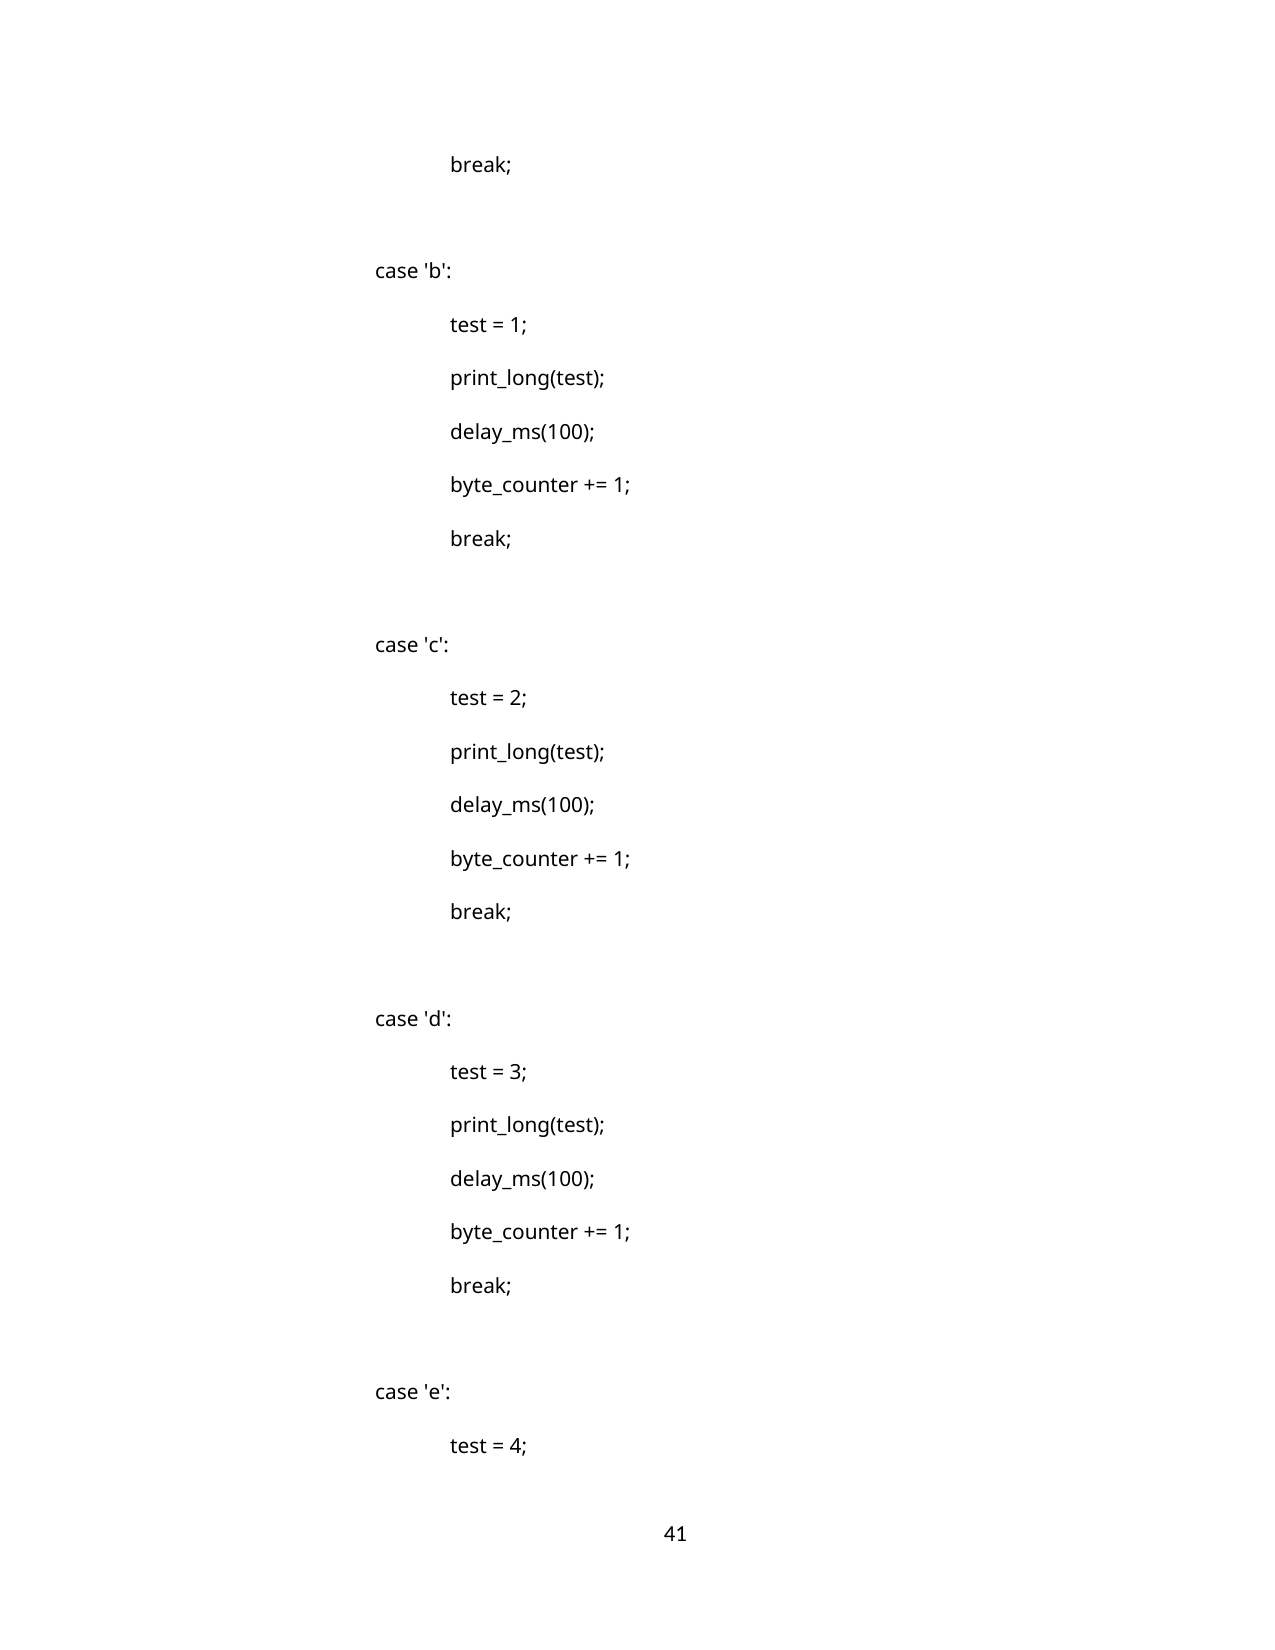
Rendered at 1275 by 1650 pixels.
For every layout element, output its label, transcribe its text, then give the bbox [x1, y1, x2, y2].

text break; [225, 150, 1125, 178]
text byte_counter += 1; [225, 470, 1125, 499]
text case 'e': [225, 1377, 1125, 1406]
text print_long(test); [225, 737, 1125, 765]
text byte_counter += 1; [225, 1217, 1125, 1246]
text test = 2; [225, 683, 1125, 712]
text byte_counter += 1; [225, 844, 1125, 872]
text delay_ms(100); [225, 417, 1125, 445]
text delay_ms(100); [225, 790, 1125, 819]
text print_long(test); [225, 1111, 1125, 1139]
text delay_ms(100); [225, 1164, 1125, 1192]
text print_long(test); [225, 363, 1125, 392]
text break; [225, 1271, 1125, 1299]
text case 'b': [225, 256, 1125, 285]
text case 'd': [225, 1004, 1125, 1032]
text test = 4; [225, 1431, 1125, 1459]
text test = 3; [225, 1057, 1125, 1086]
text break; [225, 524, 1125, 552]
text test = 1; [225, 310, 1125, 338]
text case 'c': [225, 630, 1125, 658]
text break; [225, 897, 1125, 926]
